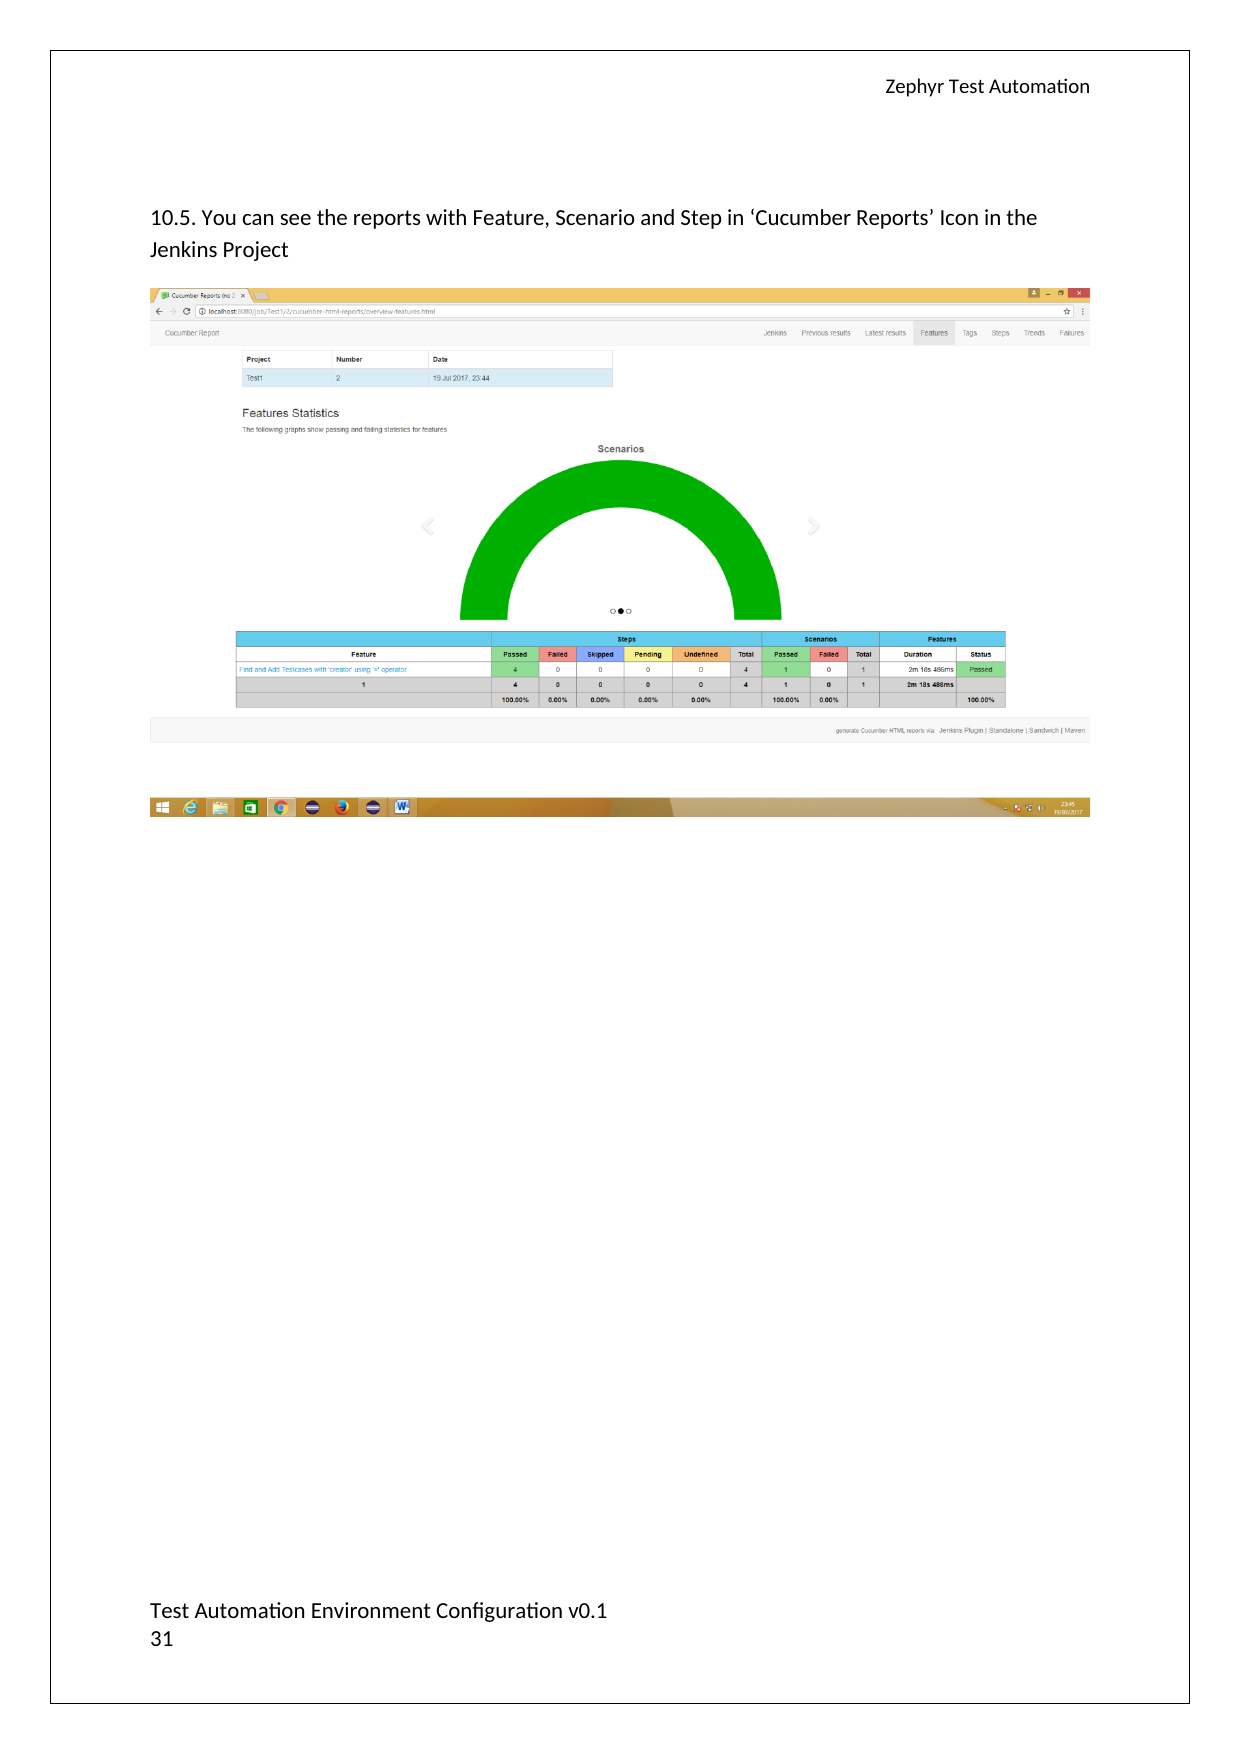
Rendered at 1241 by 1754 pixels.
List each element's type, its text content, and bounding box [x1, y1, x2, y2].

text 10.5. You can see the reports with Feature, Scenario and Step in ‘Cucumber Reports’ Icon in the Jenkins Project [150, 203, 1090, 263]
picture [150, 288, 1091, 817]
